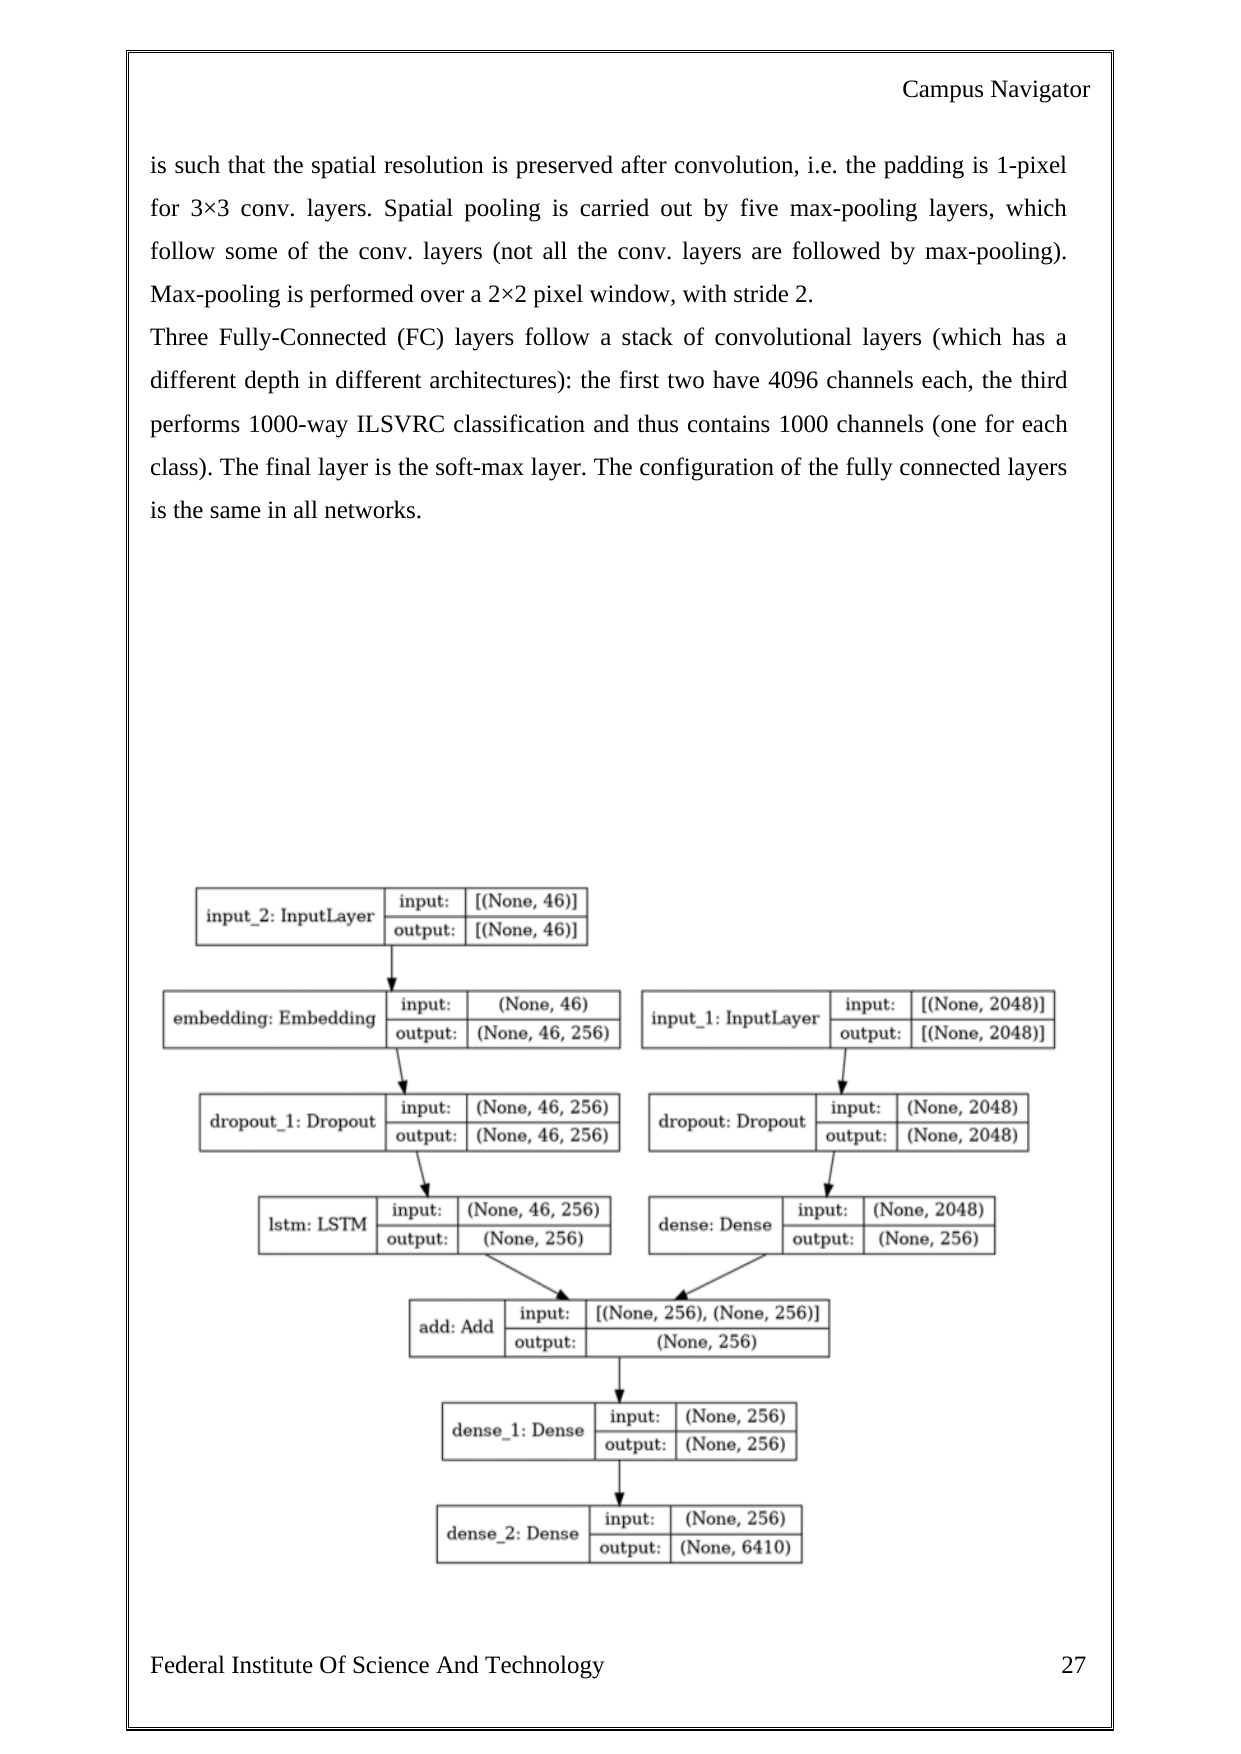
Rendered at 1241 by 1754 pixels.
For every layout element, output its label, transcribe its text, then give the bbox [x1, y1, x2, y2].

picture [150, 796, 1091, 1570]
text Three Fully-Connected (FC) layers follow a stack of convolutional layers (which has a different depth in different architectures): the first two have 4096 channels each, the third performs 1000-way ILSVRC classification and thus contains 1000 channels (one for each class). The final layer is the soft-max layer. The configuration of the fully connected layers is the same in all networks. [150, 322, 1068, 524]
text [150, 150, 1068, 308]
